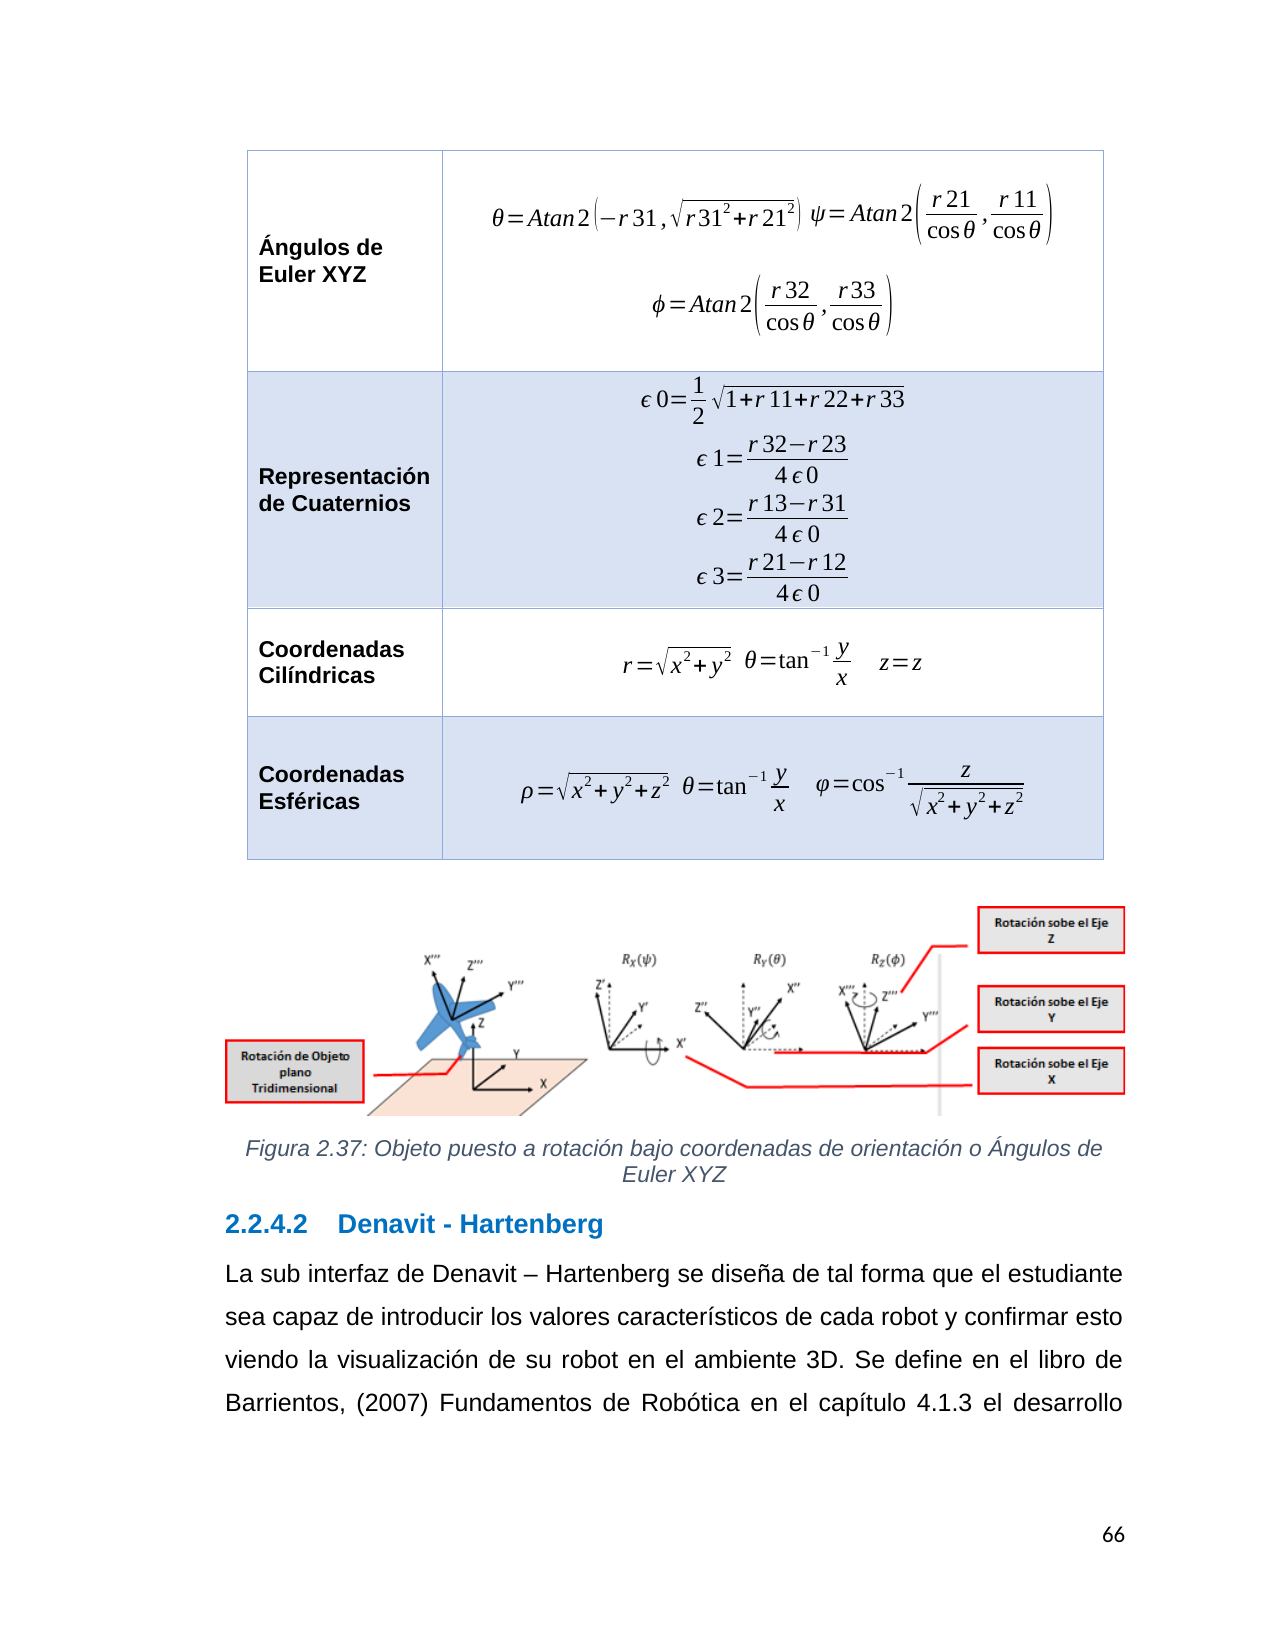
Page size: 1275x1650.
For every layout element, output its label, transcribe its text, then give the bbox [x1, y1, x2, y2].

list Denavit - Hartenberg [225, 1208, 1125, 1240]
table_cell [443, 717, 1103, 859]
picture [225, 906, 1125, 1116]
table_cell Coordenadas Esféricas [248, 717, 442, 859]
table_cell [443, 372, 1103, 607]
text Figura 2.37: Objeto puesto a rotación bajo coordenadas de orientación o Ángulos de Euler XYZ [225, 1135, 1125, 1188]
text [225, 1259, 1125, 1417]
table_cell Representación de Cuaternios [248, 372, 442, 607]
table_cell Ángulos de Euler XYZ [248, 151, 442, 371]
table_cell [443, 609, 1103, 716]
table_cell [443, 151, 1103, 371]
table_cell Coordenadas Cilíndricas [248, 609, 442, 716]
